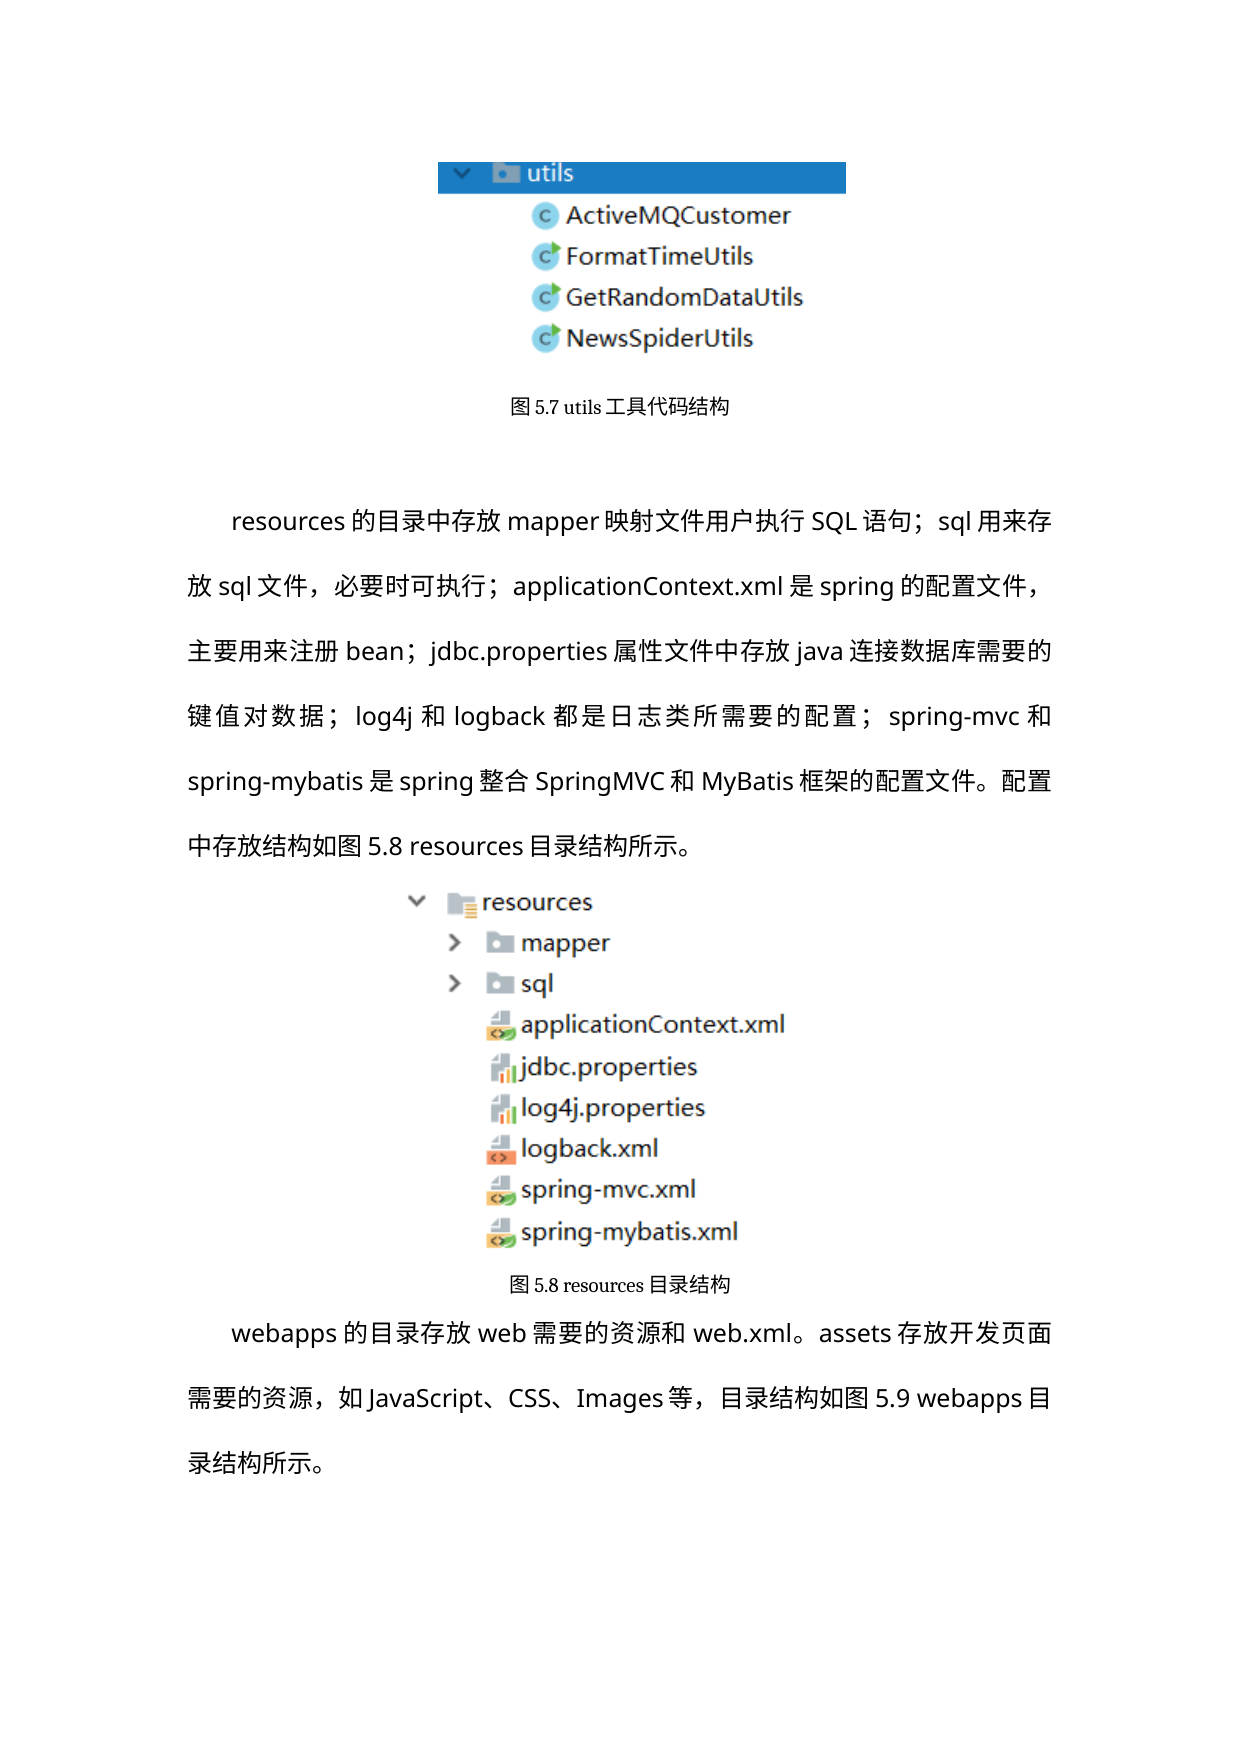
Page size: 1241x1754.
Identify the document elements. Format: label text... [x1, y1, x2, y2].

text 图5.8 resources目录结构 [187, 1267, 1053, 1299]
picture [438, 162, 846, 369]
text resources的目录中存放mapper映射文件用户执行SQL语句；sql用来存放sql文件，必要时可执行；applicationContext.xml是spring的配置文件，主要用来注册bean；jdbc.properties属性文件中存放java连接数据库需要的键值对数据；log4j和logback都是日志类所需要的配置；spring-mvc和spring-mybatis是spring整合SpringMVC和MyBatis框架的配置文件。配置中存放结构如图5.8 resources目录结构所示。 [187, 487, 1053, 877]
picture [385, 877, 856, 1256]
text webapps的目录存放web需要的资源和web.xml。assets存放开发页面需要的资源，如JavaScript、CSS、Images等，目录结构如图5.9 webapps目录结构所示。 [187, 1299, 1053, 1494]
text 图5.7 utils工具代码结构 [187, 389, 1053, 422]
